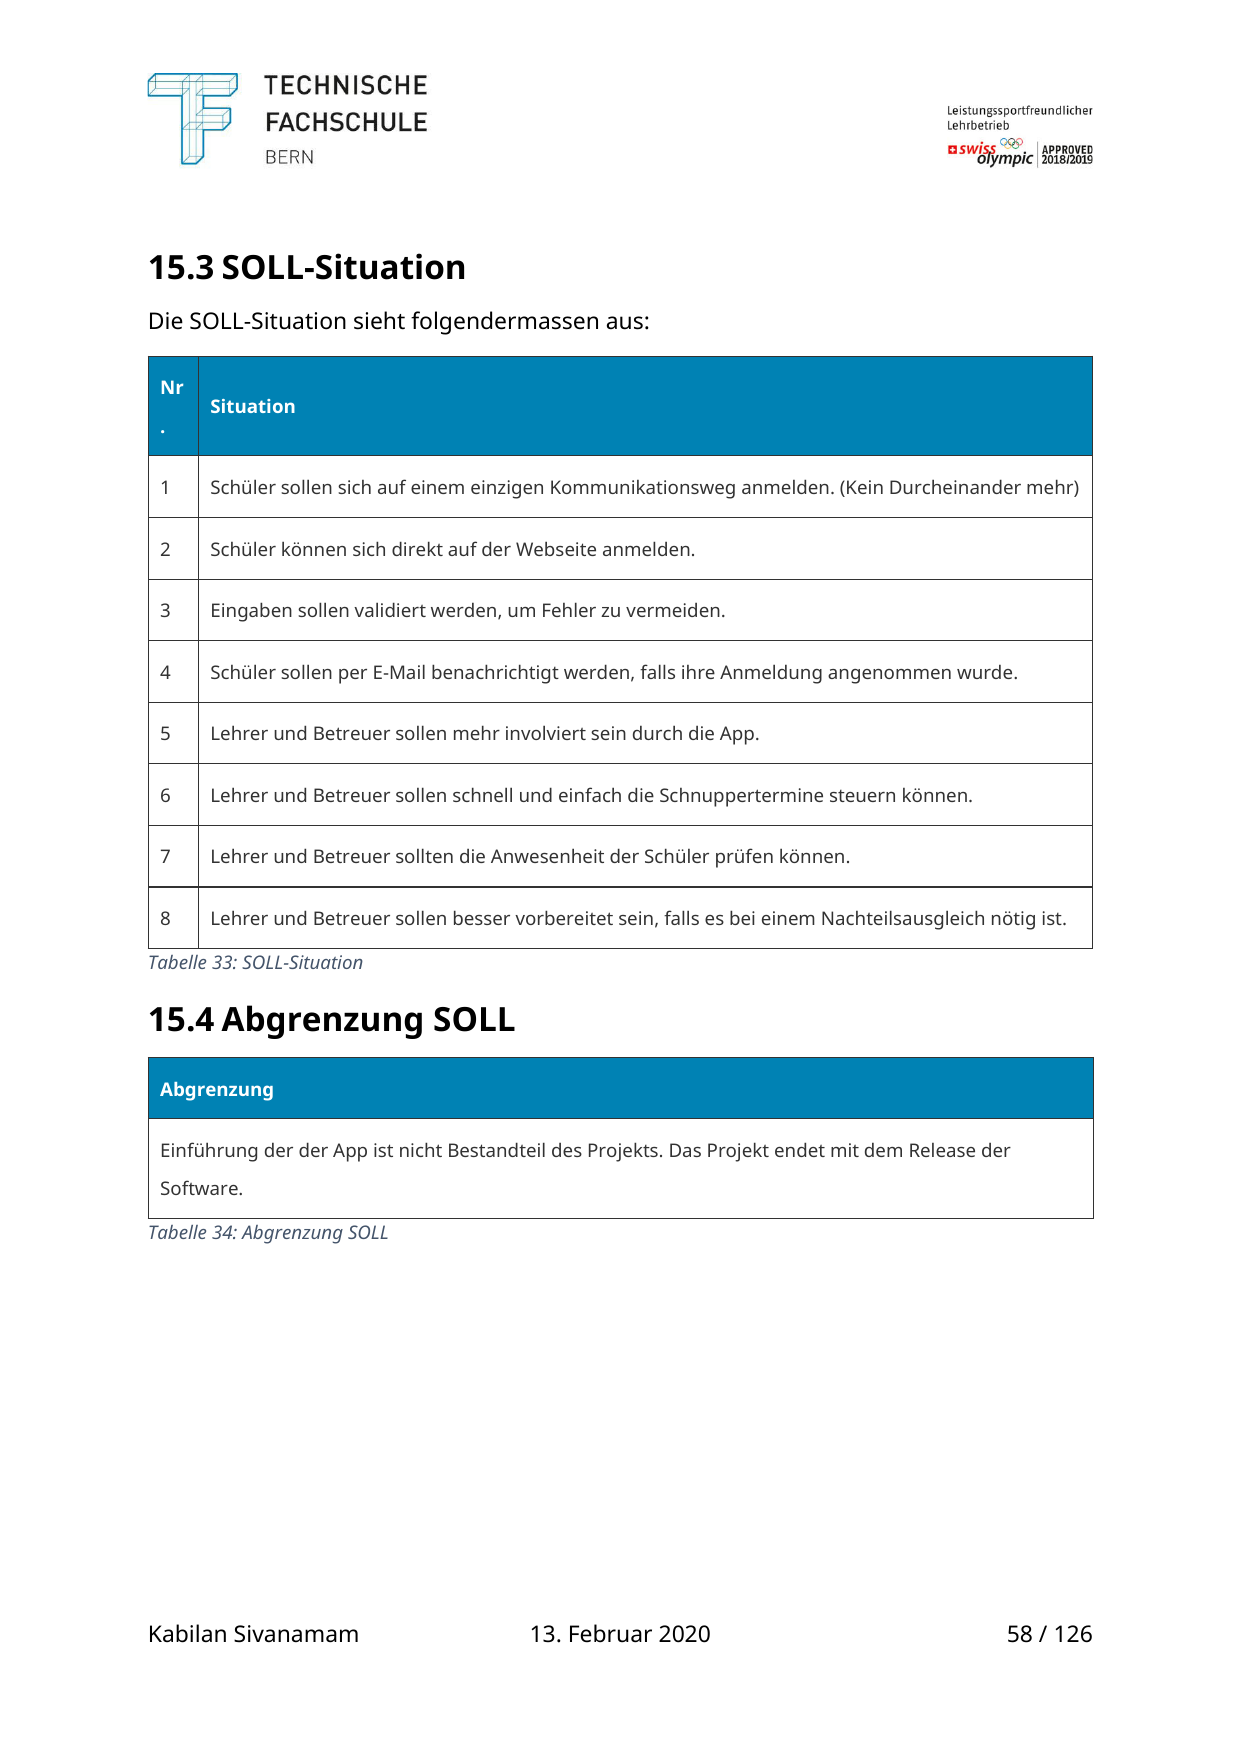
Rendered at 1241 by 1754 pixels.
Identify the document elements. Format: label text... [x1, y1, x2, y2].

table_header Nr. [149, 357, 198, 455]
table_cell 2 [149, 518, 198, 578]
table_cell Lehrer und Betreuer sollen besser vorbereitet sein, falls es bei einem Nachteilsausgleich nötig ist. [199, 888, 1092, 948]
picture [147, 73, 1093, 196]
table_cell Schüler sollen sich auf einem einzigen Kommunikationsweg anmelden. (Kein Durcheinander mehr) [199, 456, 1092, 517]
table_cell 4 [149, 641, 198, 702]
table_cell 7 [149, 826, 198, 886]
table_cell Lehrer und Betreuer sollten die Anwesenheit der Schüler prüfen können. [199, 826, 1092, 886]
table_header Situation [199, 357, 1092, 455]
table_cell 5 [149, 703, 198, 763]
table_cell Schüler können sich direkt auf der Webseite anmelden. [199, 518, 1092, 578]
table_cell 1 [149, 456, 198, 517]
table_cell Einführung der der App ist nicht Bestandteil des Projekts. Das Projekt endet mit dem Release der Software. [149, 1119, 1093, 1218]
table_cell Eingaben sollen validiert werden, um Fehler zu vermeiden. [199, 580, 1092, 640]
table_cell Lehrer und Betreuer sollen mehr involviert sein durch die App. [199, 703, 1092, 763]
subtitle SOLL-Situation [148, 244, 1093, 289]
text Die SOLL-Situation sieht folgendermassen aus: [148, 305, 1093, 336]
table_cell Lehrer und Betreuer sollen schnell und einfach die Schnuppertermine steuern können. [199, 764, 1092, 825]
table_cell 3 [149, 580, 198, 640]
subtitle Abgrenzung SOLL [148, 995, 1093, 1041]
table_cell 8 [149, 888, 198, 948]
table_cell Schüler sollen per E-Mail benachrichtigt werden, falls ihre Anmeldung angenommen wurde. [199, 641, 1092, 702]
table_cell 6 [149, 764, 198, 825]
table_header Abgrenzung [149, 1058, 1093, 1118]
